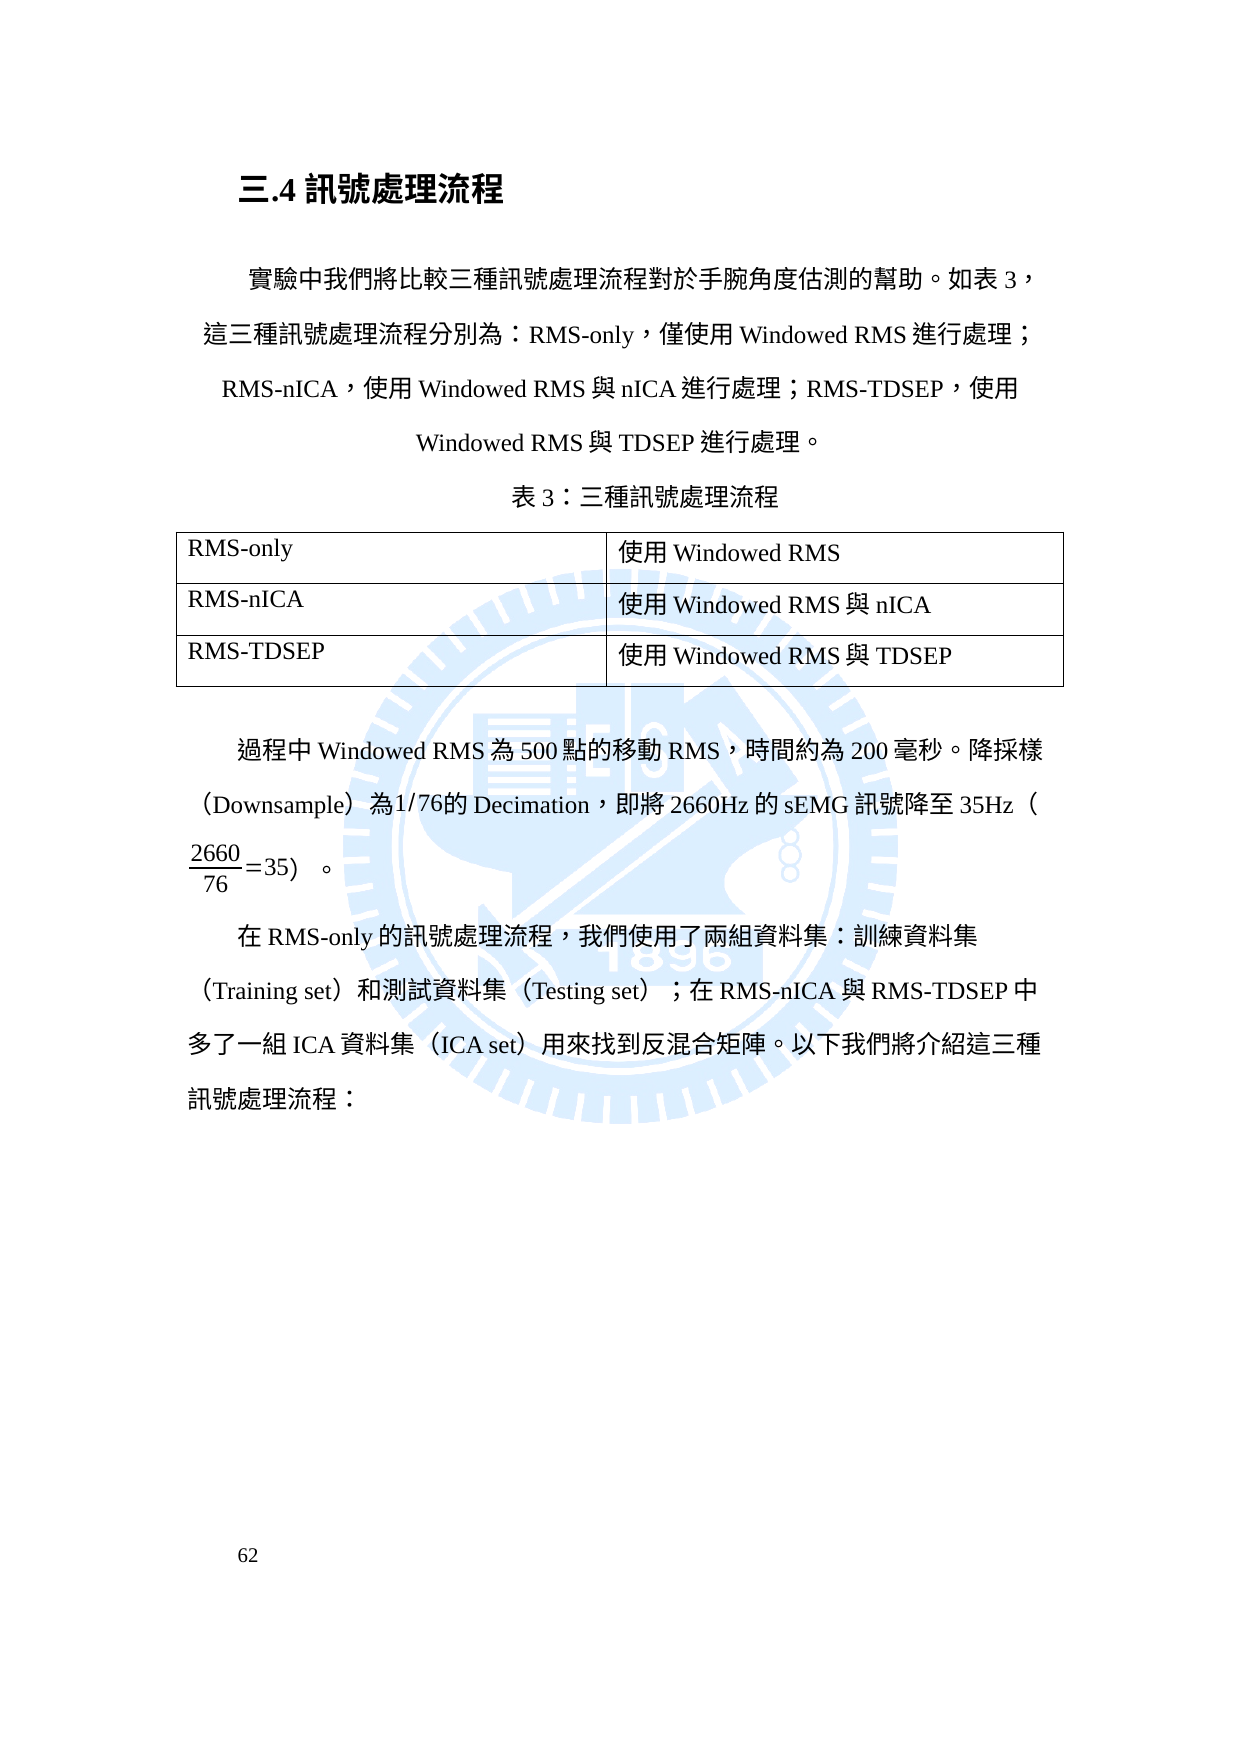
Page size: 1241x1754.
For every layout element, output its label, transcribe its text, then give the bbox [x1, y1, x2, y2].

table_cell RMS-nICA [177, 584, 606, 635]
table_header RMS-only [177, 533, 606, 583]
text 過程中Windowed RMS為500點的移動RMS，時間約為200毫秒。降採樣（Downsample）為的Decimation，即將2660Hz的sEMG訊號降至35Hz（）。 [187, 730, 1053, 898]
table_cell 使用Windowed RMS與nICA [607, 584, 1063, 635]
text 在RMS-only的訊號處理流程，我們使用了兩組資料集：訓練資料集（Training set）和測試資料集（Testing set）；在RMS-nICA與RMS-TDSEP中多了一組ICA資料集（ICA set）用來找到反混合矩陣。以下我們將介紹這三種訊號處理流程： [187, 916, 1053, 1116]
text 實驗中我們將比較三種訊號處理流程對於手腕角度估測的幫助。如表 3，這三種訊號處理流程分別為：RMS-only，僅使用Windowed RMS進行處理；RMS-nICA，使用Windowed RMS與nICA進行處理；RMS-TDSEP，使用Windowed RMS與TDSEP進行處理。 [187, 260, 1053, 459]
table_cell 使用Windowed RMS與TDSEP [607, 636, 1063, 686]
table_header 使用Windowed RMS [607, 533, 1063, 583]
subtitle 訊號處理流程 [187, 163, 1053, 211]
table_cell RMS-TDSEP [177, 636, 606, 686]
text 表 3：三種訊號處理流程 [187, 477, 1053, 513]
